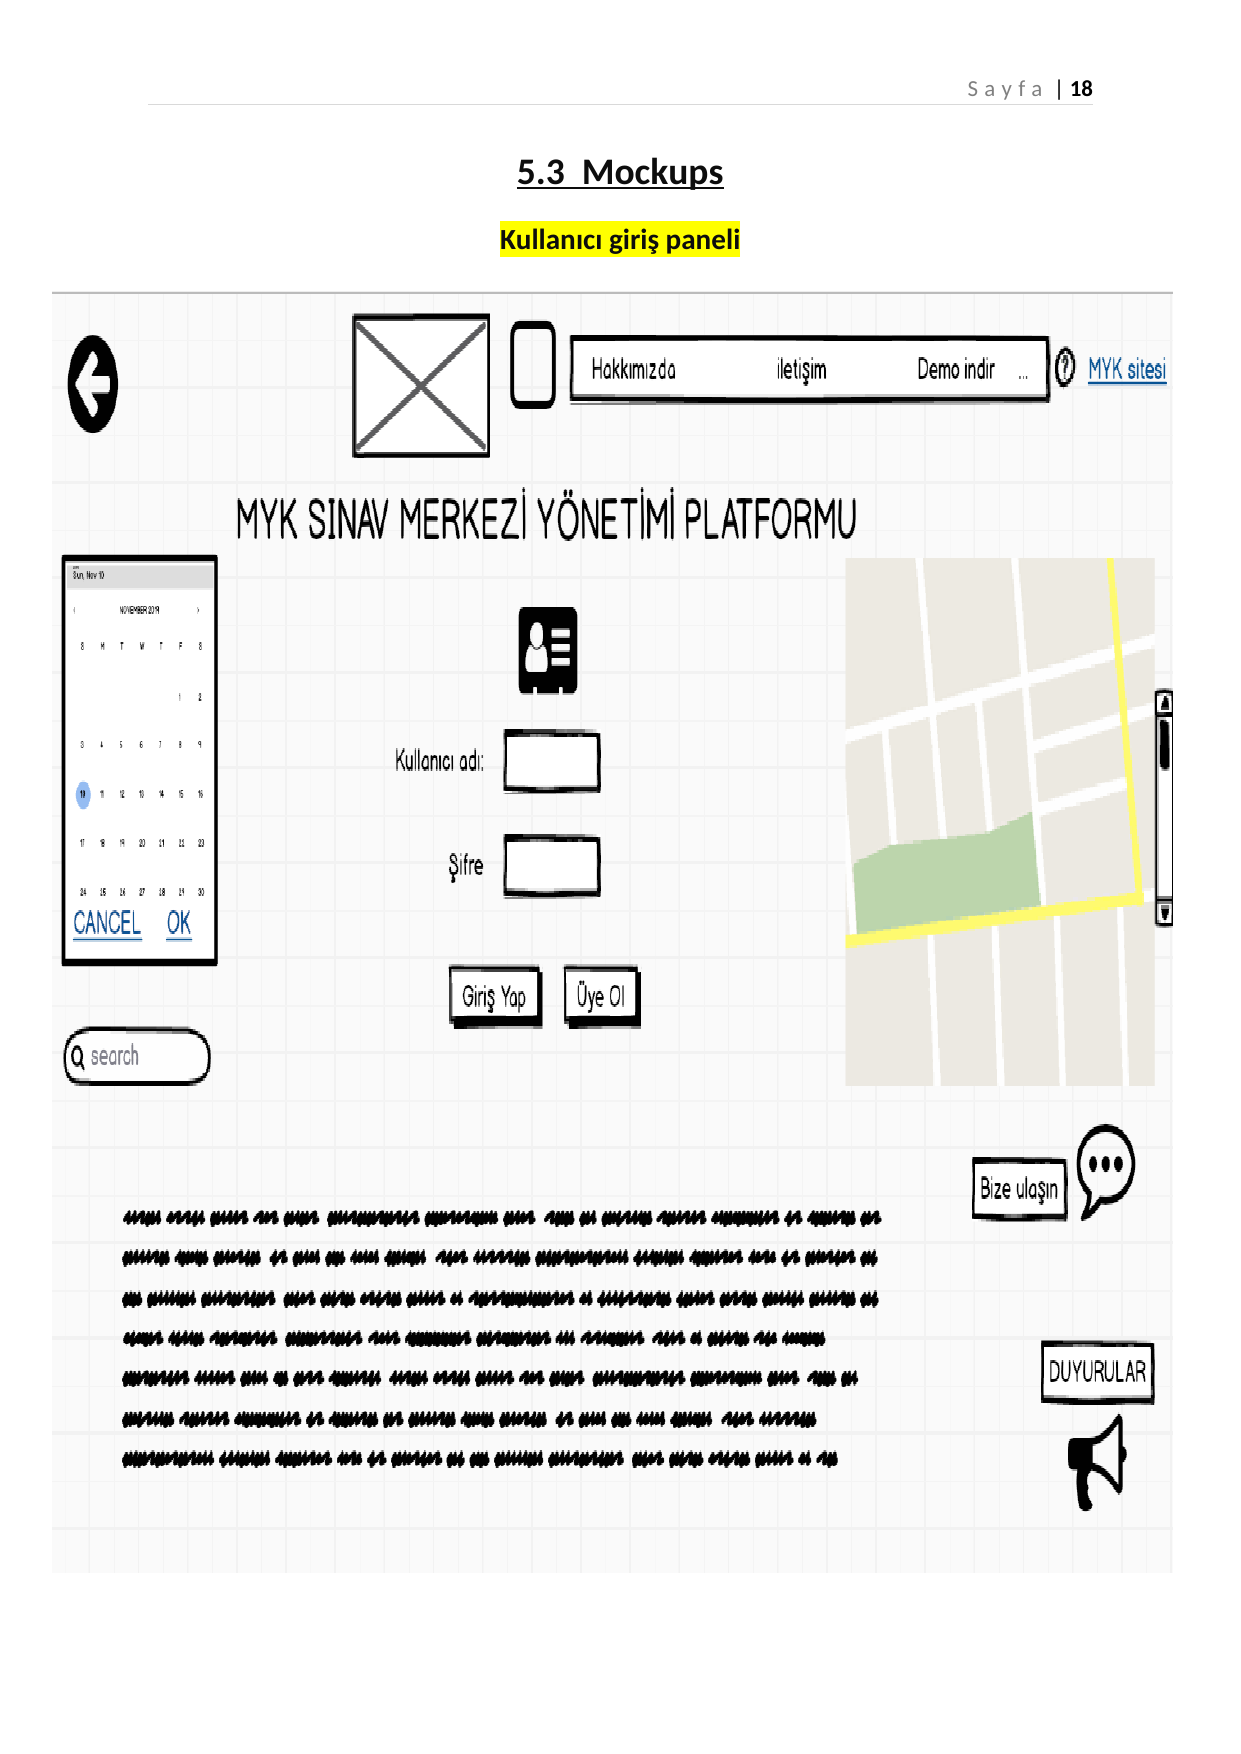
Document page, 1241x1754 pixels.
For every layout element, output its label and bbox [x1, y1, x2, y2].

picture [52, 291, 1173, 1573]
